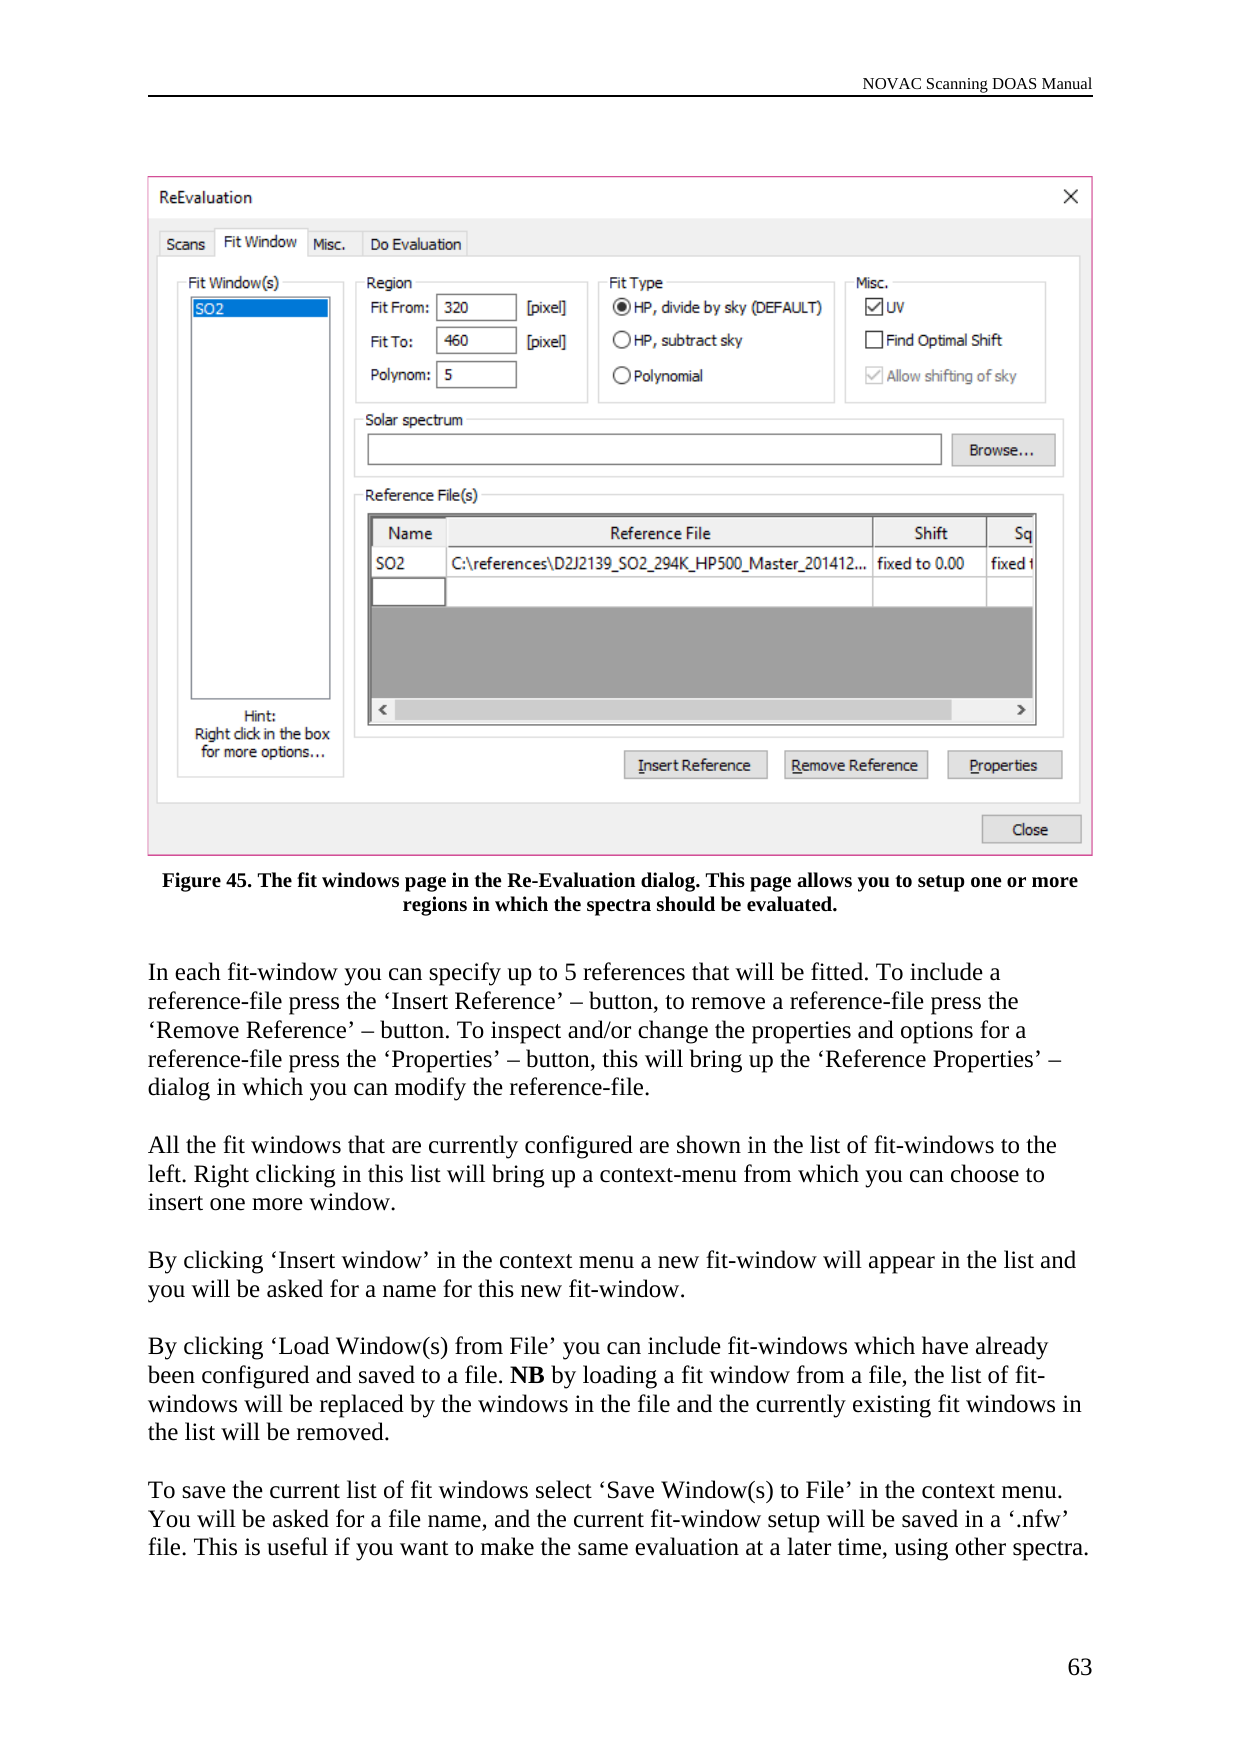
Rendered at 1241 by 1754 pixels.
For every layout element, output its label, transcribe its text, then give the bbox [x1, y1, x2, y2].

text Figure 45. The fit windows page in the Re-Evaluation dialog. This page allows you to setup one or more regions in which the spectra should be evaluated. [148, 868, 1093, 916]
text All the fit windows that are currently configured are shown in the list of fit-windows to the left. Right clicking in this list will bring up a context-menu from which you can choose to insert one more window. [148, 1130, 1093, 1216]
text By clicking ‘Insert window’ in the context menu a new fit-window will appear in the list and you will be asked for a name for this new fit-window. [148, 1245, 1093, 1302]
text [148, 1475, 1093, 1561]
text In each fit-window you can specify up to 5 references that will be fitted. To include a reference-file press the ‘Insert Reference’ – button, to remove a reference-file press the ‘Remove Reference’ – button. To inspect and/or change the properties and options for a reference-file press the ‘Properties’ – button, this will bring up the ‘Reference Properties’ – dialog in which you can modify the reference-file. [148, 957, 1093, 1101]
picture [147, 176, 1093, 856]
text By clicking ‘Load Window(s) from File’ you can include fit-windows which have already been configured and saved to a file. NB by loading a fit window from a file, the list of fit-windows will be replaced by the windows in the file and the currently existing fit windows in the list will be removed. [148, 1331, 1093, 1446]
